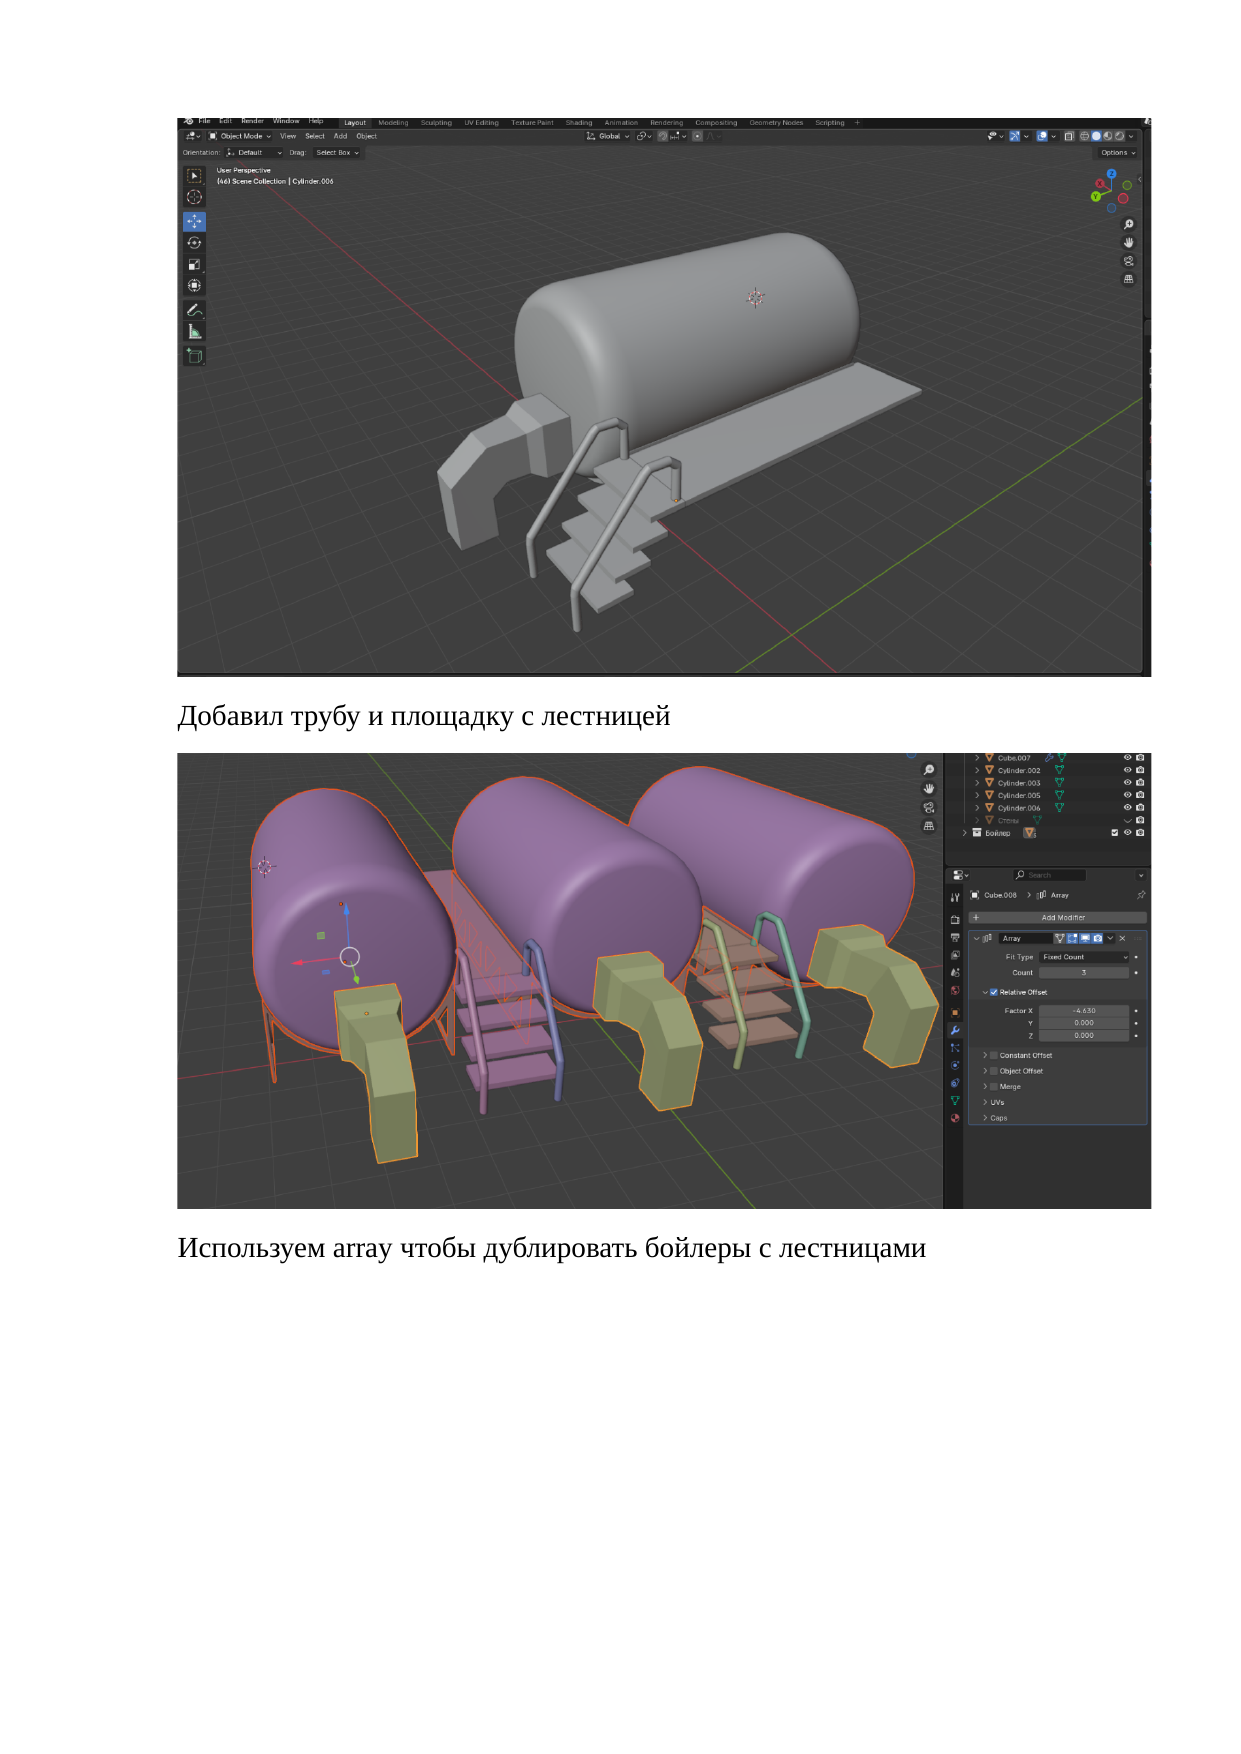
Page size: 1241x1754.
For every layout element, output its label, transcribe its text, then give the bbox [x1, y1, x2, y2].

text Используем array чтобы дублировать бойлеры с лестницами [177, 1230, 1152, 1263]
picture [177, 753, 1152, 1209]
text Добавил трубу и площадку с лестницей [177, 698, 1152, 731]
picture [177, 118, 1152, 677]
